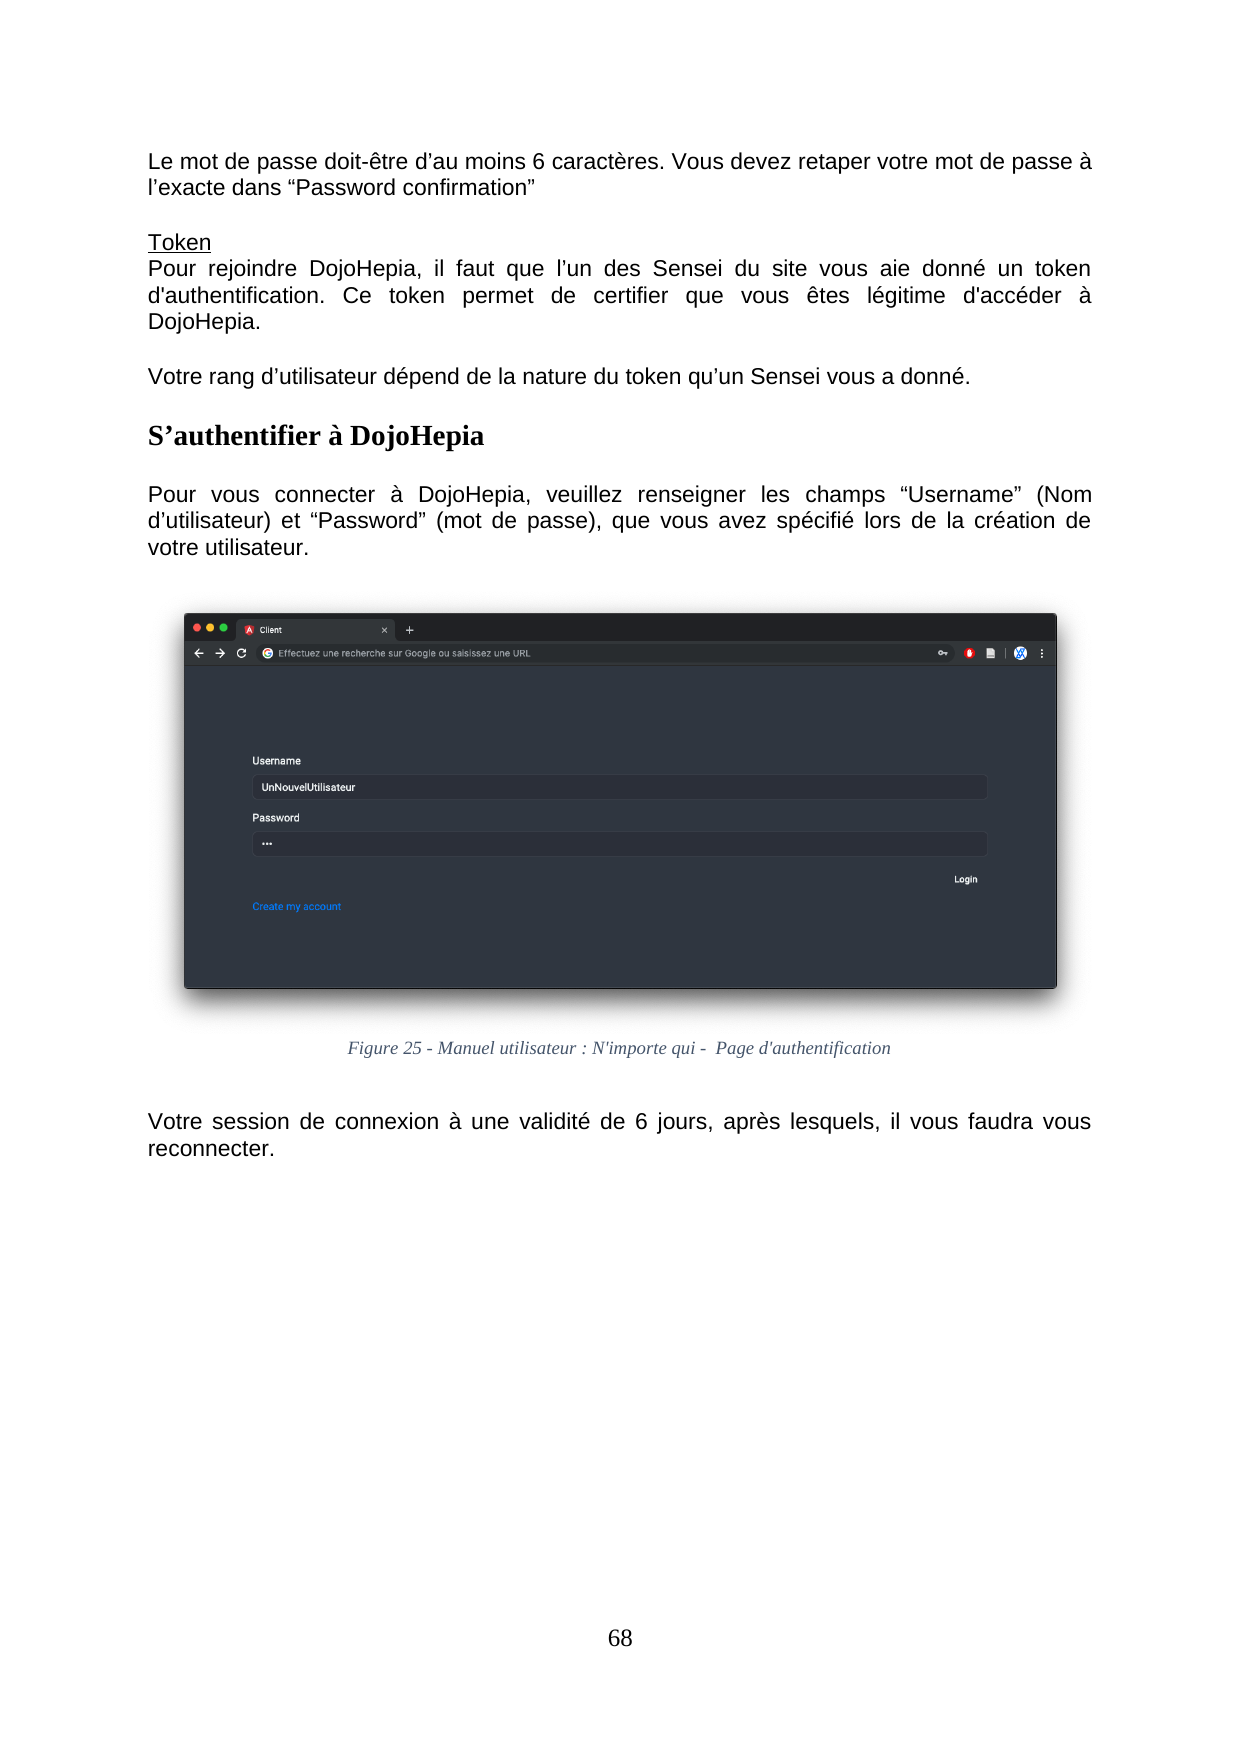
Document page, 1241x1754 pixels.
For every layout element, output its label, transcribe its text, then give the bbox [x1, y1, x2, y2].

text Pour rejoindre DojoHepia, il faut que l’un des Sensei du site vous aie donné un token d'authentification. Ce token permet de certifier que vous êtes légitime d'accéder à DojoHepia. [148, 255, 1093, 334]
text Le mot de passe doit-être d’au moins 6 caractères. Vous devez retaper votre mot de passe à l’exacte dans “Password confirmation” [148, 148, 1093, 200]
subtitle S’authentifier à DojoHepia [148, 418, 1093, 452]
text Pour vous connecter à DojoHepia, veuillez renseigner les champs “Username” (Nom d’utilisateur) et “Password” (mot de passe), que vous avez spécifié lors de la création de votre utilisateur. [148, 481, 1093, 560]
text Votre rang d’utilisateur dépend de la nature du token qu’un Sensei vous a donné. [148, 363, 1093, 389]
text Votre session de connexion à une validité de 6 jours, après lesquels, il vous faudra vous reconnecter. [148, 1108, 1093, 1161]
text Token [148, 229, 1093, 255]
picture [147, 588, 1093, 1037]
